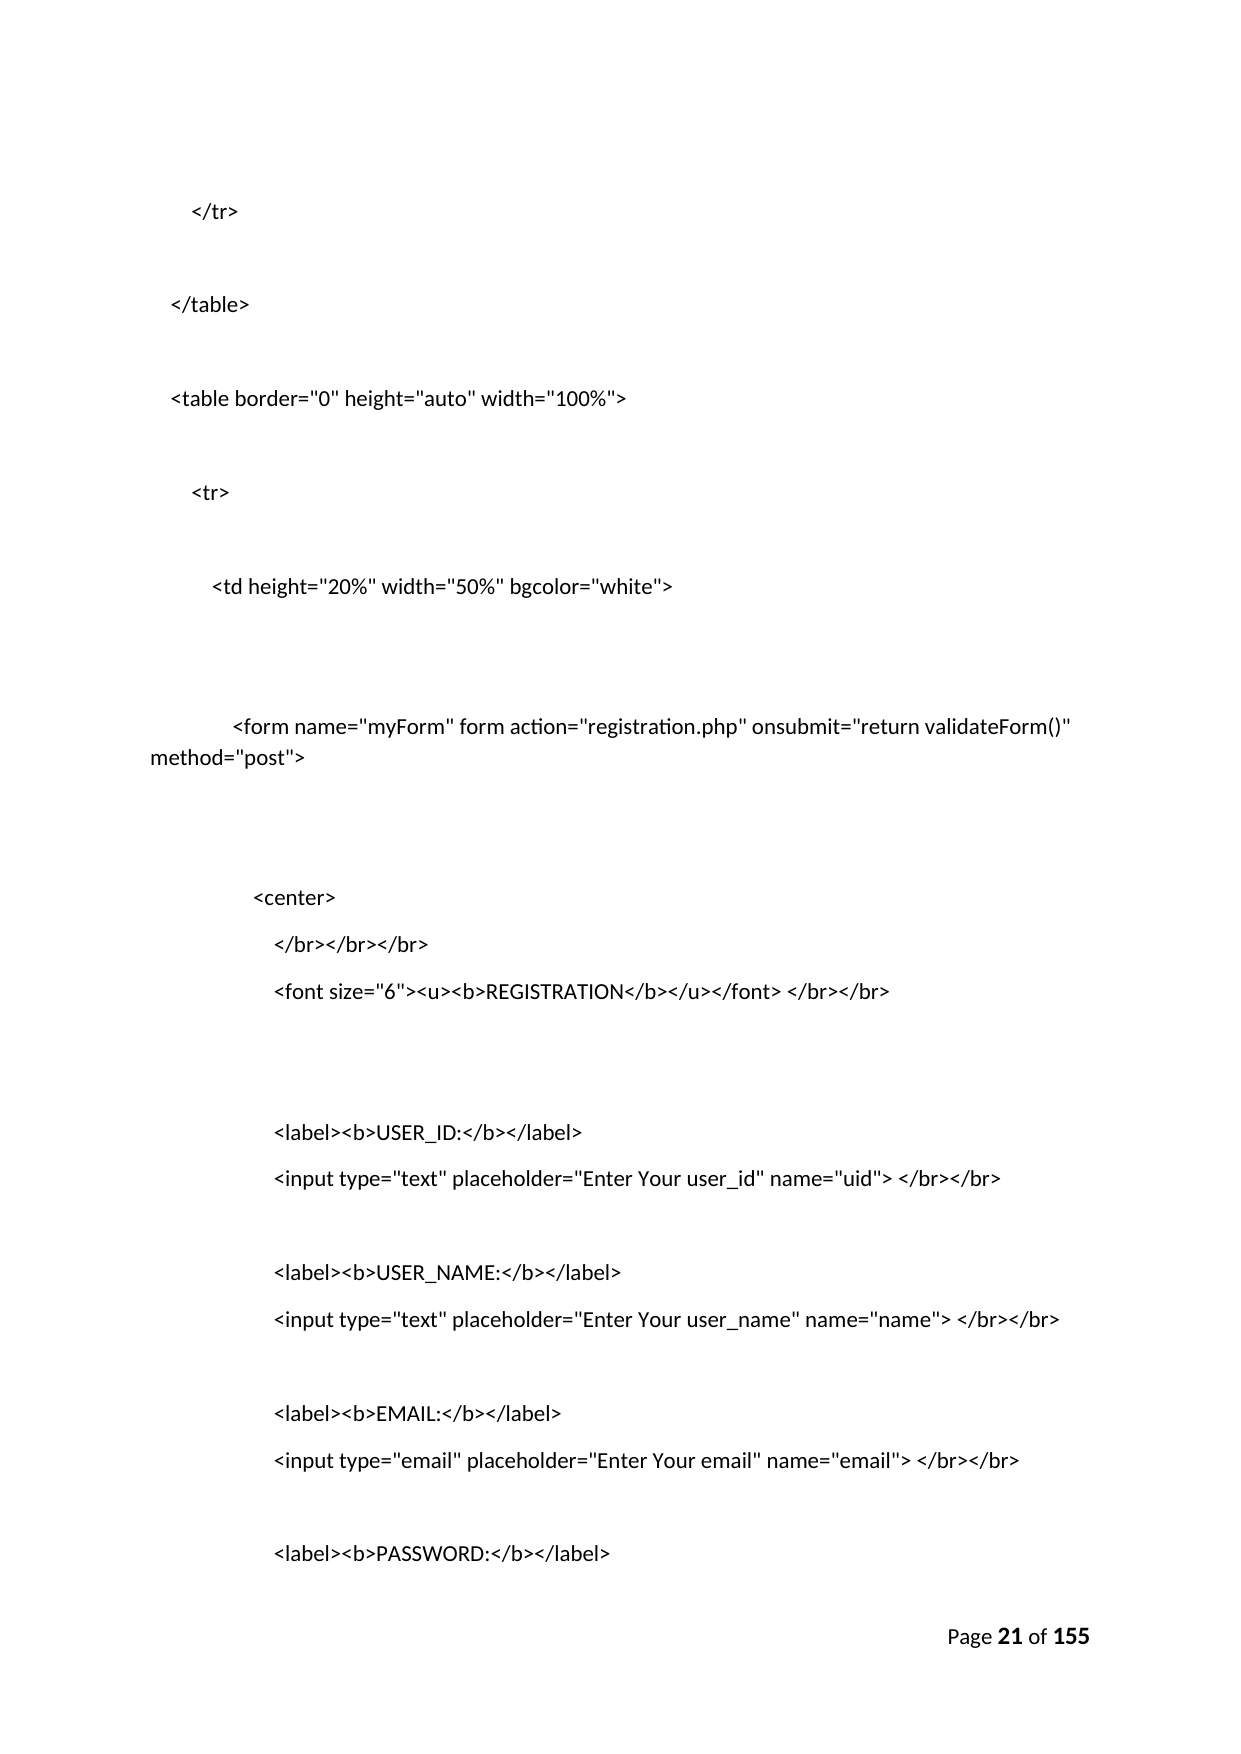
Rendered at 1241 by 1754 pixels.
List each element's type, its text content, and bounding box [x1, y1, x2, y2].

text <table border="0" height="auto" width="100%"> [150, 384, 1090, 412]
text <center> [150, 883, 1090, 911]
text <label><b>EMAIL:</b></label> [150, 1399, 1090, 1427]
text <input type="text" placeholder="Enter Your user_id" name="uid"> </br></br> [150, 1164, 1090, 1193]
text </tr> [150, 197, 1090, 225]
text <label><b>USER_NAME:</b></label> [150, 1258, 1090, 1286]
text <tr> [150, 478, 1090, 506]
text <input type="email" placeholder="Enter Your email" name="email"> </br></br> [150, 1446, 1090, 1474]
text <form name="myForm" form action="registration.php" onsubmit="return validateForm()" method="post"> [150, 712, 1090, 771]
text </br></br></br> [150, 930, 1090, 958]
text <input type="text" placeholder="Enter Your user_name" name="name"> </br></br> [150, 1305, 1090, 1333]
text <label><b>USER_ID:</b></label> [150, 1118, 1090, 1146]
text <font size="6"><u><b>REGISTRATION</b></u></font> </br></br> [150, 977, 1090, 1005]
text <td height="20%" width="50%" bgcolor="white"> [150, 572, 1090, 600]
text </table> [150, 291, 1090, 319]
text <label><b>PASSWORD:</b></label> [150, 1539, 1090, 1568]
